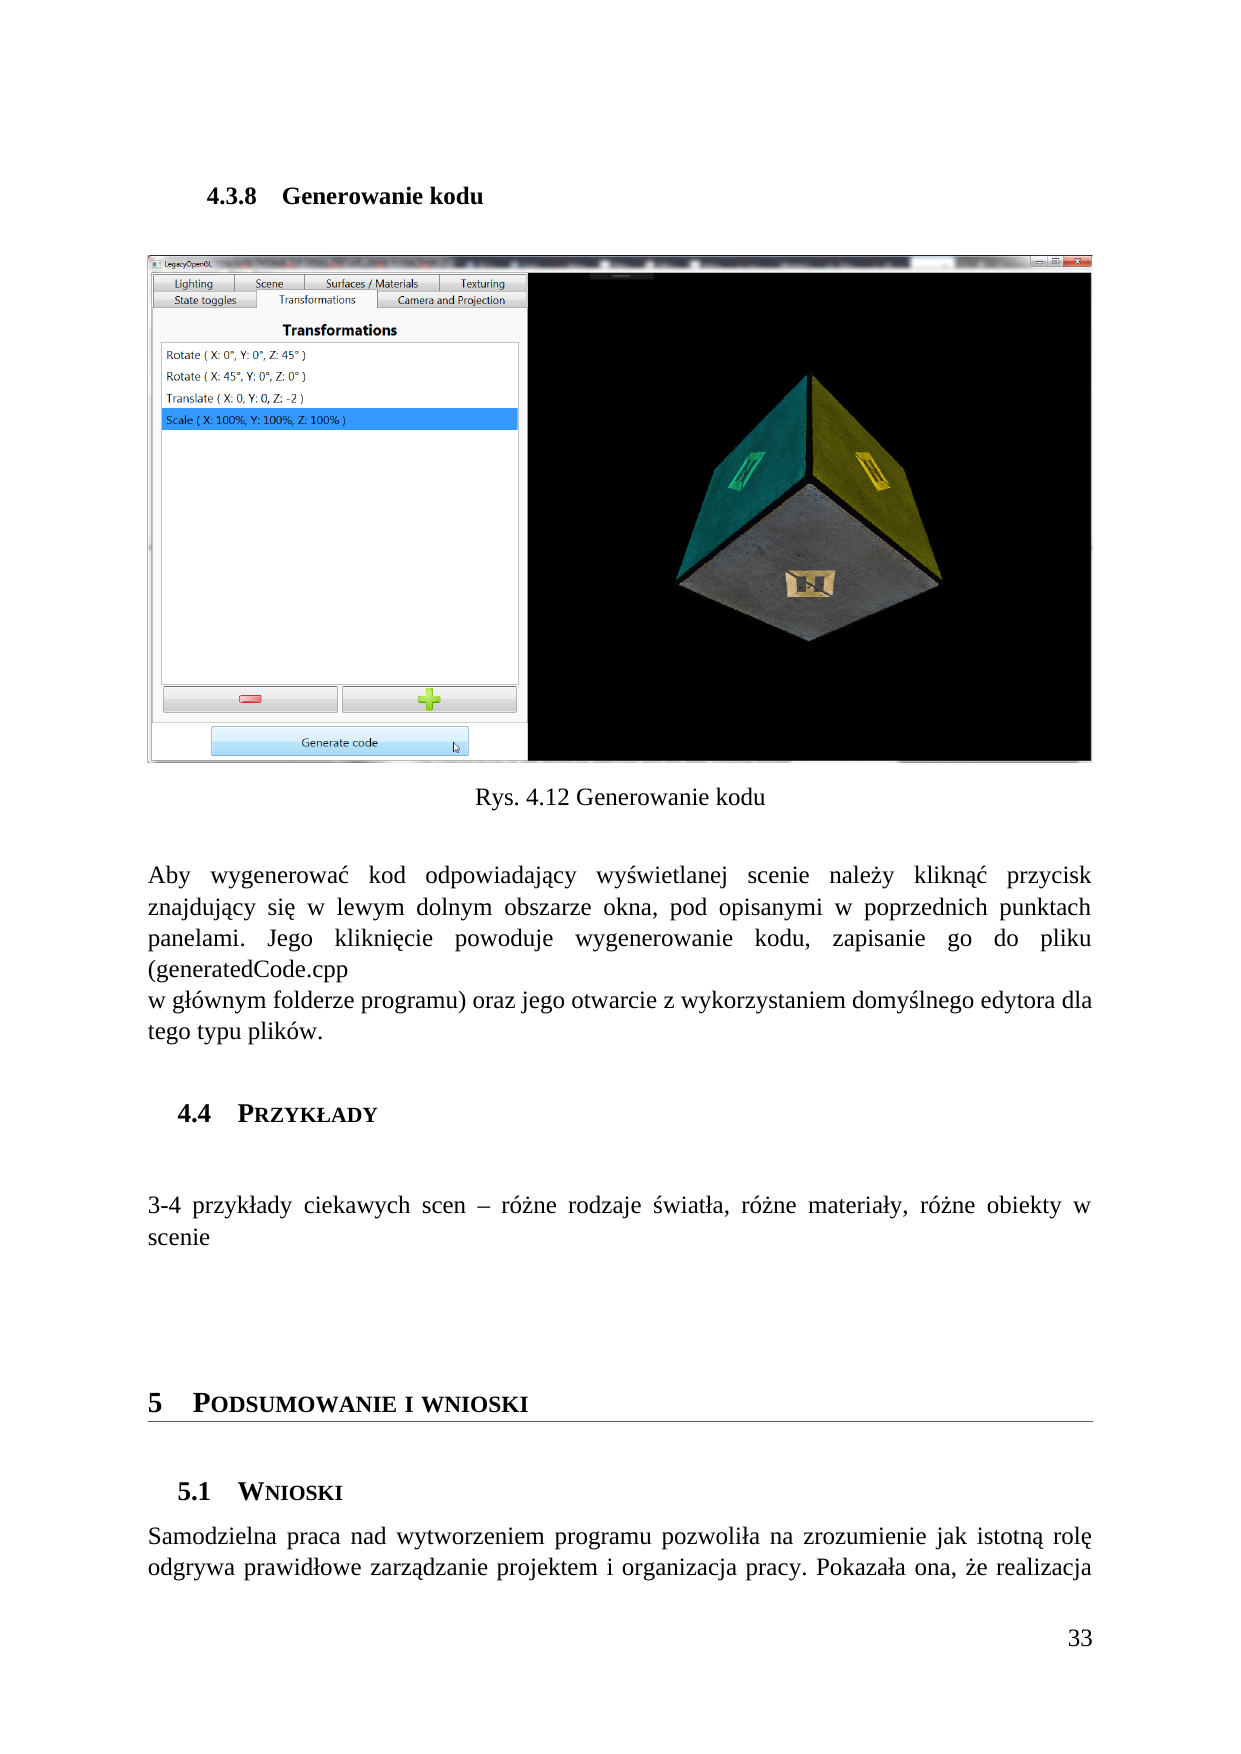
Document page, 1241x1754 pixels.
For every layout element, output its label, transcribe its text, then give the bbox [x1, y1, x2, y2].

subtitle Generowanie kodu [207, 181, 1093, 210]
text Rys. 4.12 Generowanie kodu [148, 782, 1093, 811]
subtitle Przykłady [177, 1097, 1093, 1128]
subtitle Podsumowanie i wnioski [148, 1386, 1093, 1421]
picture [147, 255, 1093, 763]
text Aby wygenerować kod odpowiadający wyświetlanej scenie należy kliknąć przycisk znajdujący się w lewym dolnym obszarze okna, pod opisanymi w poprzednich punktach panelami. Jego kliknięcie powoduje wygenerowanie kodu, zapisanie go do pliku (generatedCode.cpp w głównym folderze programu) oraz jego otwarcie z wykorzystaniem domyślnego edytora dla tego typu plików. [148, 829, 1093, 1044]
subtitle Wnioski [177, 1475, 1093, 1506]
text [148, 1521, 1093, 1581]
text 3-4 przykłady ciekawych scen – różne rodzaje światła, różne materiały, różne obiekty w scenie [148, 1191, 1093, 1250]
